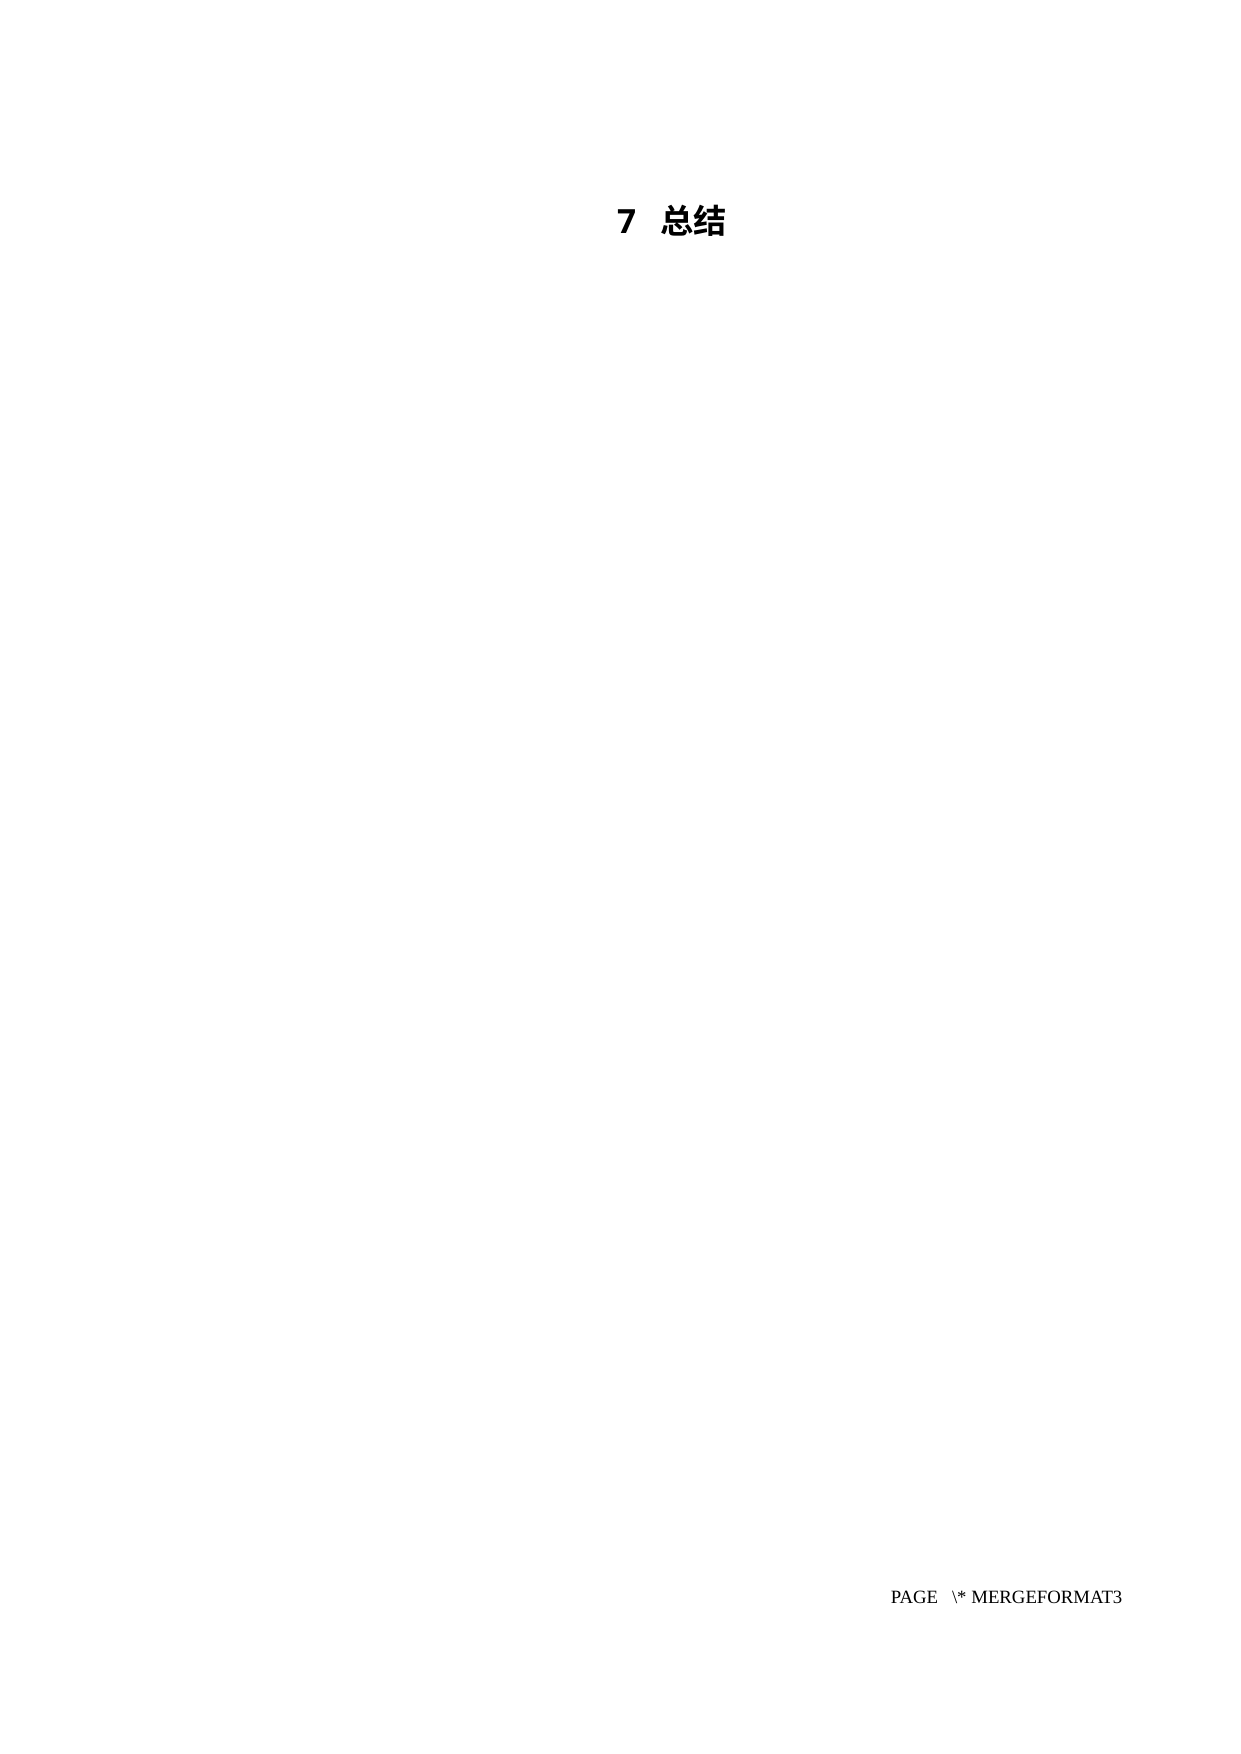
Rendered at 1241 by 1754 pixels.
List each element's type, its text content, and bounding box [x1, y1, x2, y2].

subtitle 总结 [221, 185, 1122, 253]
